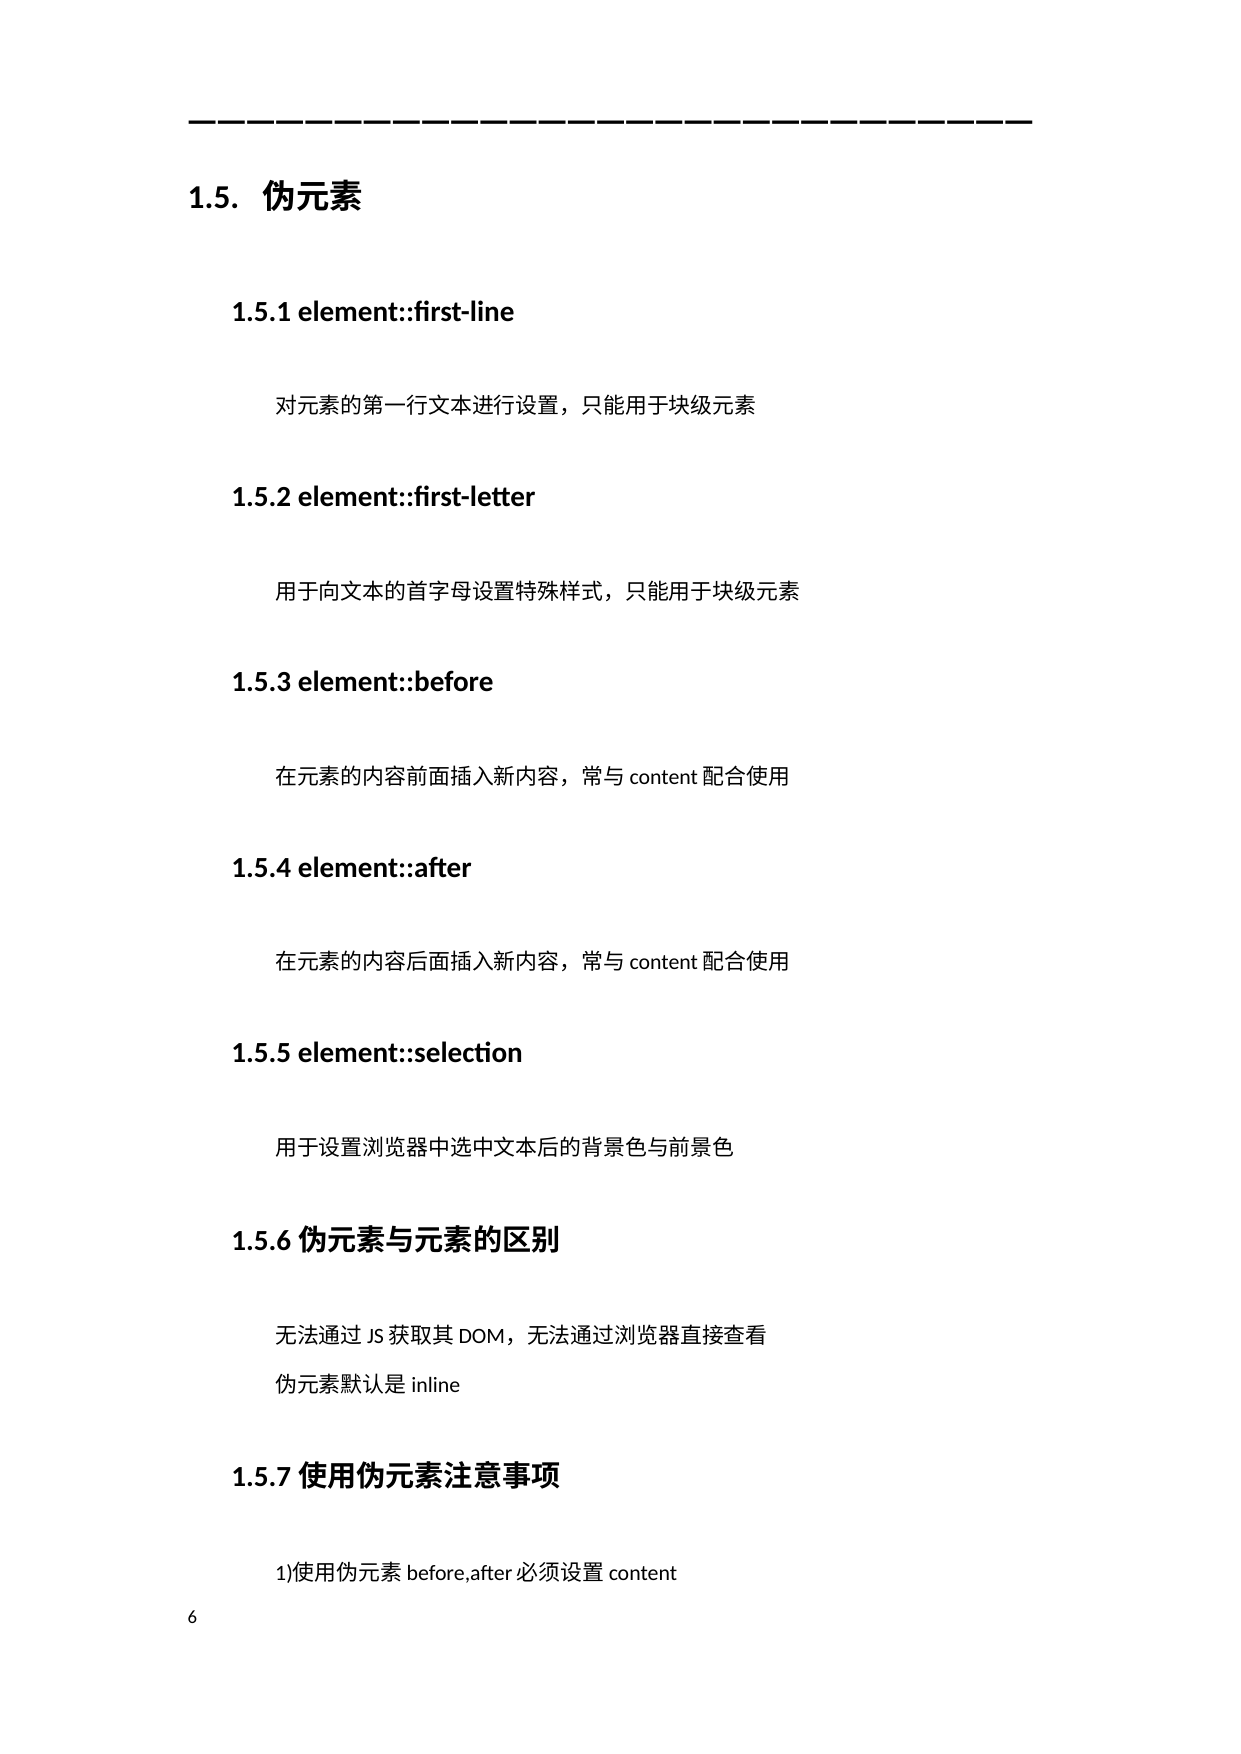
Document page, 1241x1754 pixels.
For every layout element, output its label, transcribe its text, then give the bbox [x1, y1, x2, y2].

list 伪元素默认是 inline [231, 1366, 1053, 1399]
subtitle 1.5.5 element::selection [187, 1019, 1053, 1084]
list 在元素的内容前面插入新内容，常与content配合使用 [231, 759, 1053, 791]
subtitle 1.5.1 element::first-line [187, 278, 1053, 343]
list 在元素的内容后面插入新内容，常与content配合使用 [231, 944, 1053, 976]
subtitle 1.5.2 element::first-letter [187, 463, 1053, 528]
subtitle 伪元素 [187, 162, 1053, 227]
subtitle 1.5.6 伪元素与元素的区别 [187, 1205, 1053, 1270]
list 无法通过JS获取其DOM，无法通过浏览器直接查看 [231, 1318, 1053, 1350]
subtitle 1.5.3 element::before [187, 649, 1053, 714]
list 对元素的第一行文本进行设置，只能用于块级元素 [231, 388, 1053, 421]
list 用于设置浏览器中选中文本后的背景色与前景色 [231, 1129, 1053, 1162]
subtitle 1.5.4 element::after [187, 834, 1053, 899]
list 用于向文本的首字母设置特殊样式，只能用于块级元素 [231, 573, 1053, 606]
list 1)使用伪元素before,after必须设置content [231, 1555, 1053, 1587]
subtitle 1.5.7 使用伪元素注意事项 [187, 1442, 1053, 1507]
